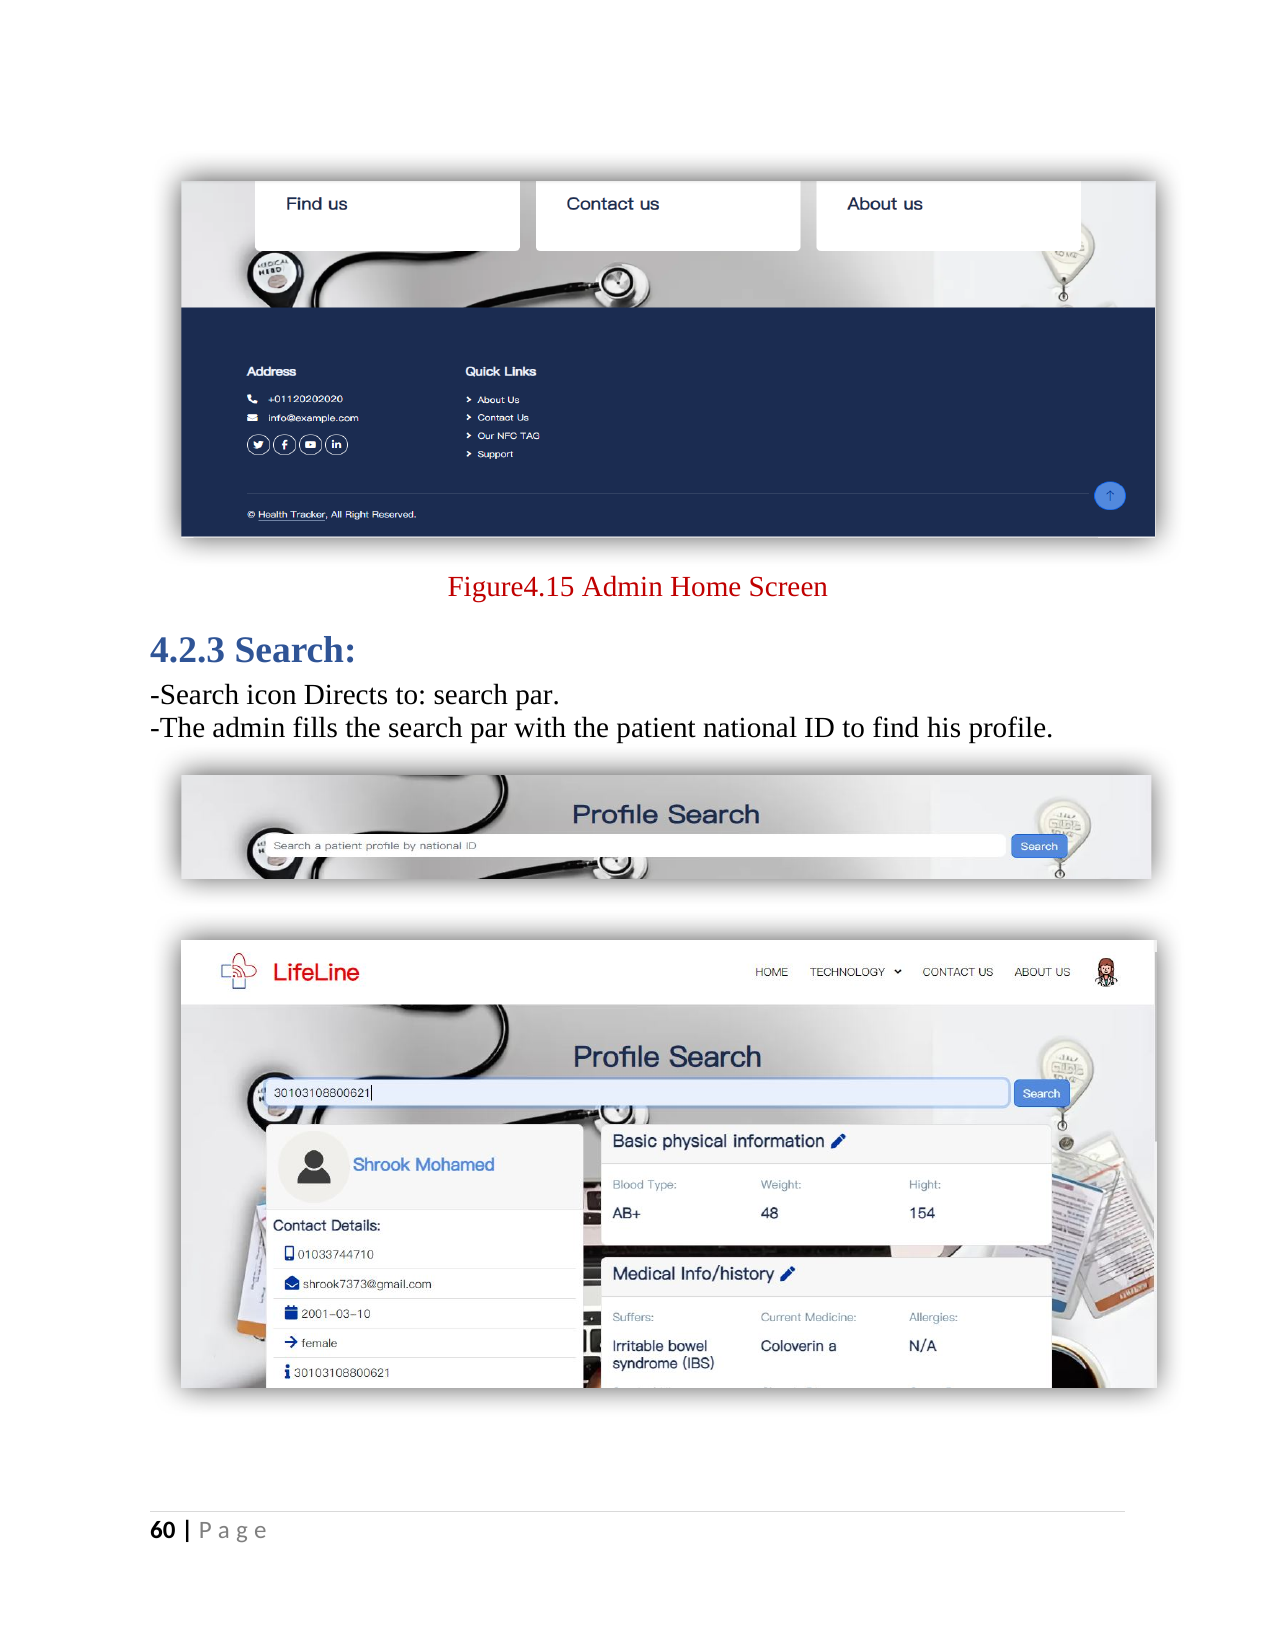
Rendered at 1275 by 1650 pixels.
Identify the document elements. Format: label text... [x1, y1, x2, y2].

picture [181, 775, 1152, 879]
text Figure4.15 Admin Home Screen [150, 569, 1125, 602]
picture [181, 940, 1157, 1388]
text -The admin fills the search par with the patient national ID to find his profile. [150, 710, 1125, 744]
text -Search icon Directs to: search par. [150, 677, 1125, 710]
picture [181, 181, 1156, 538]
subtitle 4.2.3 Search: [150, 627, 1125, 671]
